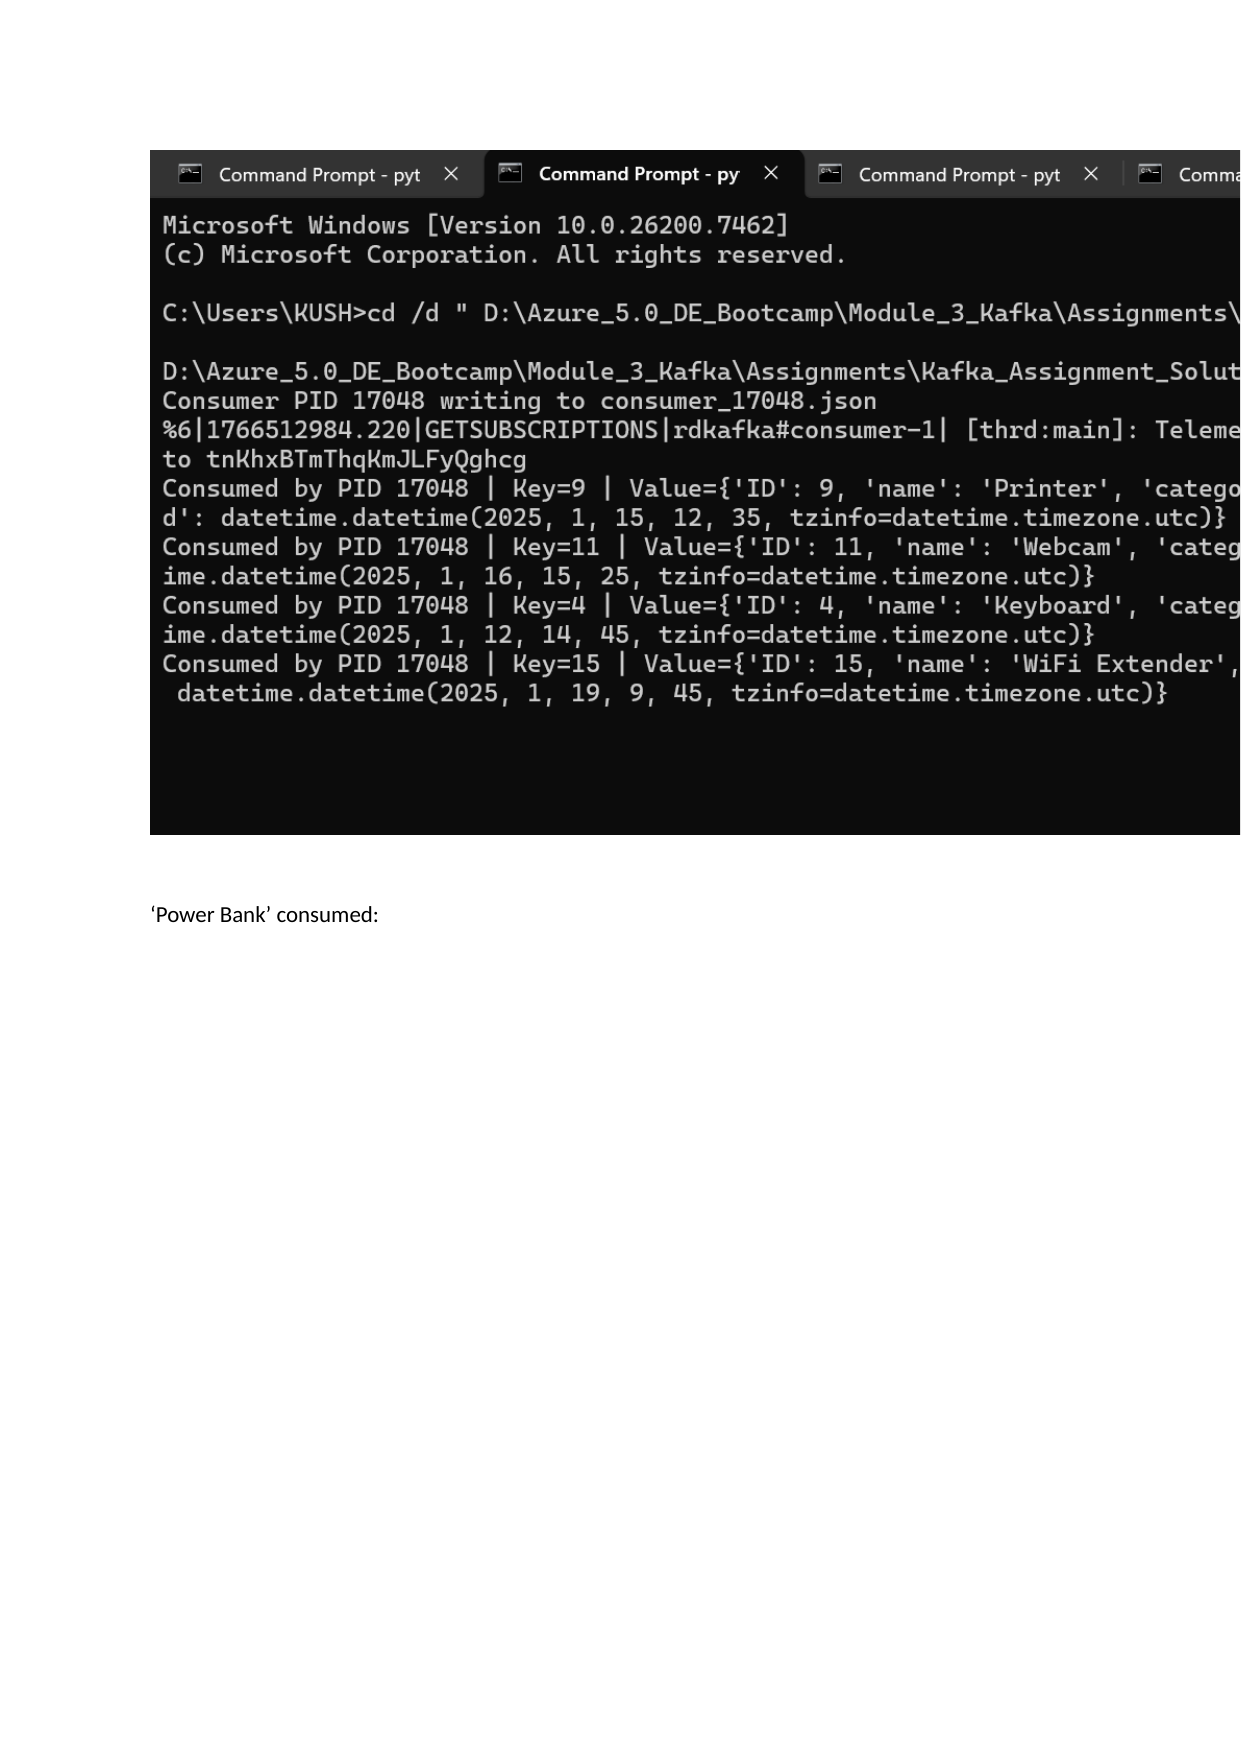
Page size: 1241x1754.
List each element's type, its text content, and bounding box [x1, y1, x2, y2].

text ‘Power Bank’ consumed: [150, 900, 1090, 928]
picture [150, 150, 1241, 835]
